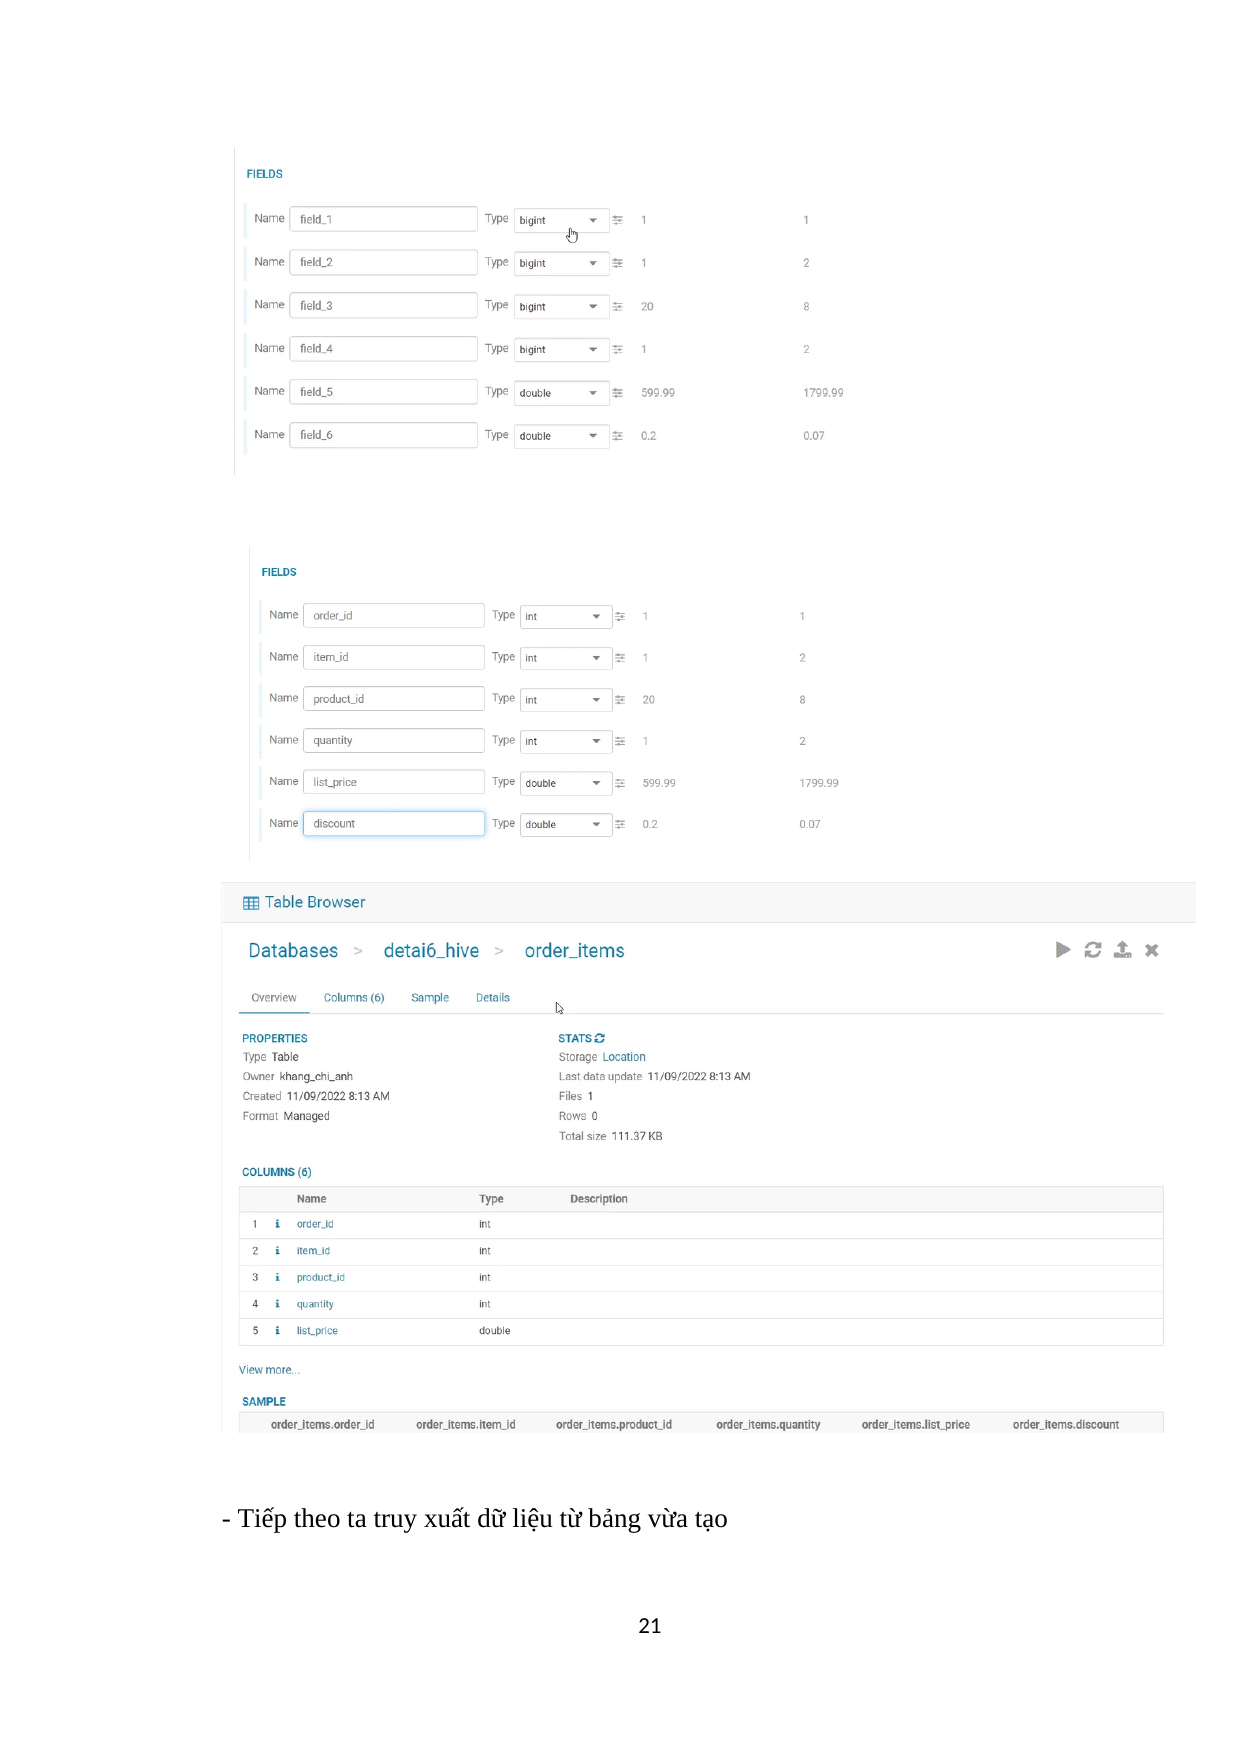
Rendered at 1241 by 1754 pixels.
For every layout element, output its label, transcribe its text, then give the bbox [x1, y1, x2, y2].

picture [221, 546, 1195, 861]
text - Tiếp theo ta truy xuất dữ liệu từ bảng vừa tạo [177, 1502, 1122, 1534]
picture [221, 147, 1197, 475]
picture [221, 879, 1196, 1433]
